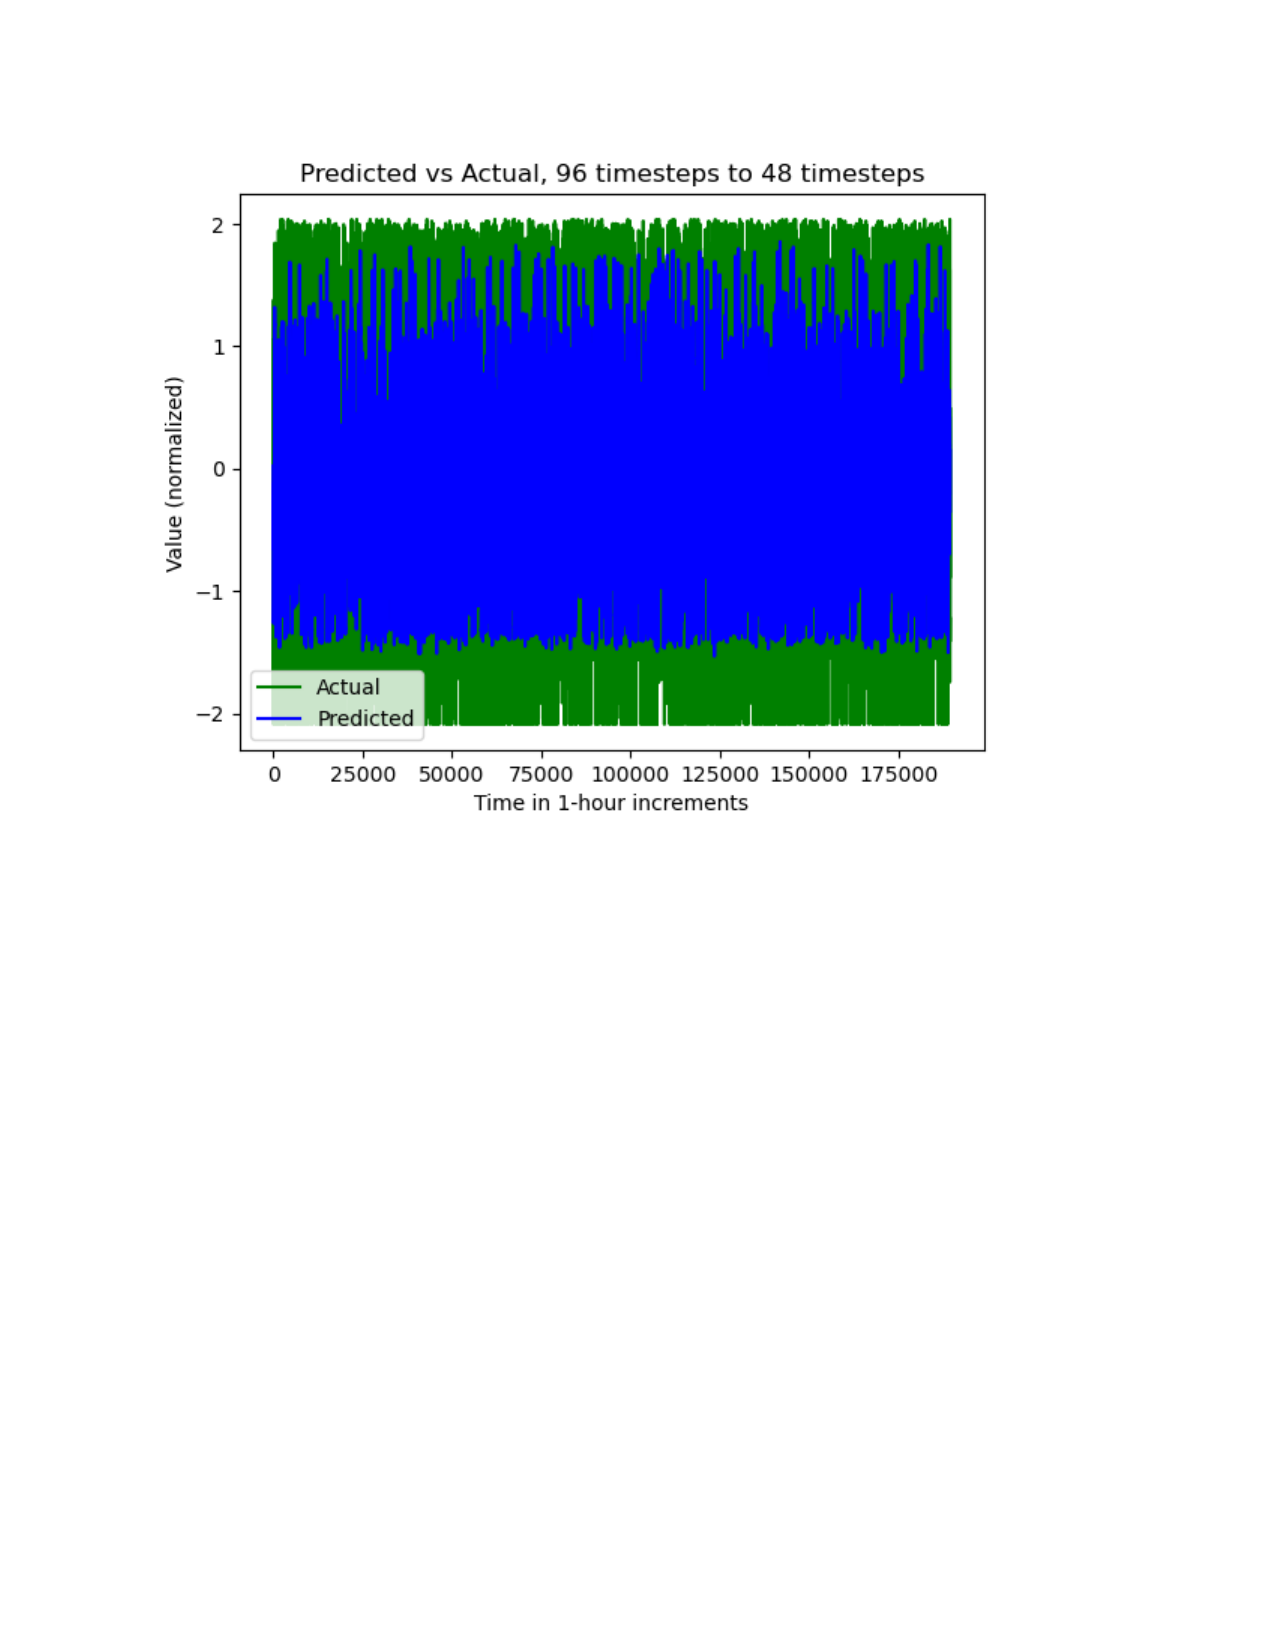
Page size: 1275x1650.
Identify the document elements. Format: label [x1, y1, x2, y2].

picture [150, 150, 998, 830]
